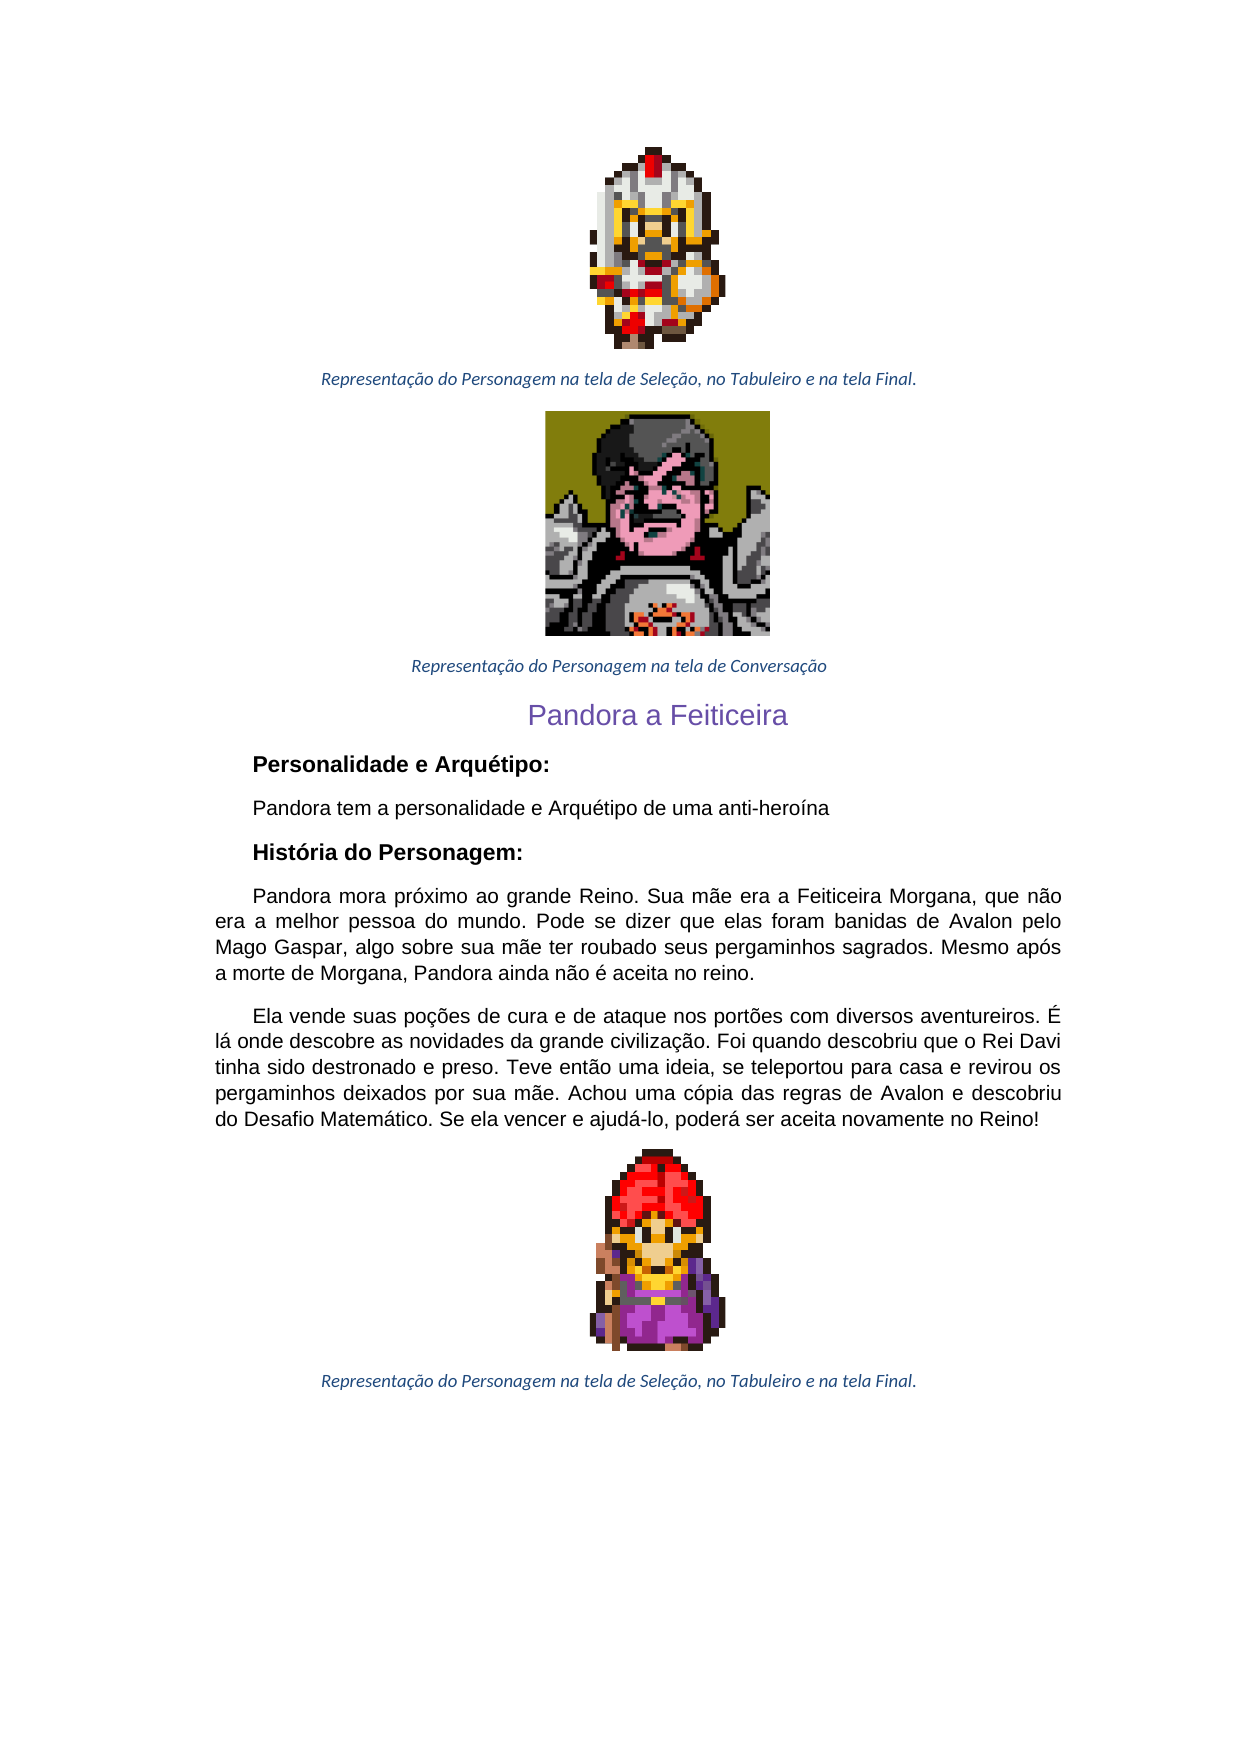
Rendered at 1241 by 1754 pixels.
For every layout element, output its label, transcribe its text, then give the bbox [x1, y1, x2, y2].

picture [589, 1149, 726, 1351]
text Representação do Personagem na tela de Seleção, no Tabuleiro e na tela Final. [177, 1369, 1063, 1392]
text Personalidade e Arquétipo: [177, 751, 1063, 777]
text Pandora tem a personalidade e Arquétipo de uma anti-heroína [215, 796, 1063, 820]
picture [589, 147, 726, 349]
text História do Personagem: [177, 838, 1063, 865]
text Representação do Personagem na tela de Seleção, no Tabuleiro e na tela Final. [177, 367, 1063, 390]
text Representação do Personagem na tela de Conversação [177, 654, 1063, 677]
picture [545, 411, 770, 636]
text Pandora a Feiticeira [177, 698, 1063, 732]
text Ela vende suas poções de cura e de ataque nos portões com diversos aventureiros. É lá onde descobre as novidades da grande civilização. Foi quando descobriu que o Rei Davi tinha sido destronado e preso. Teve então uma ideia, se teleportou para casa e revirou os pergaminhos deixados por sua mãe. Achou uma cópia das regras de Avalon e descobriu do Desafio Matemático. Se ela vencer e ajudá-lo, poderá ser aceita novamente no Reino! [215, 1003, 1063, 1131]
text Pandora mora próximo ao grande Reino. Sua mãe era a Feiticeira Morgana, que não era a melhor pessoa do mundo. Pode se dizer que elas foram banidas de Avalon pelo Mago Gaspar, algo sobre sua mãe ter roubado seus pergaminhos sagrados. Mesmo após a morte de Morgana, Pandora ainda não é aceita no reino. [215, 883, 1063, 985]
